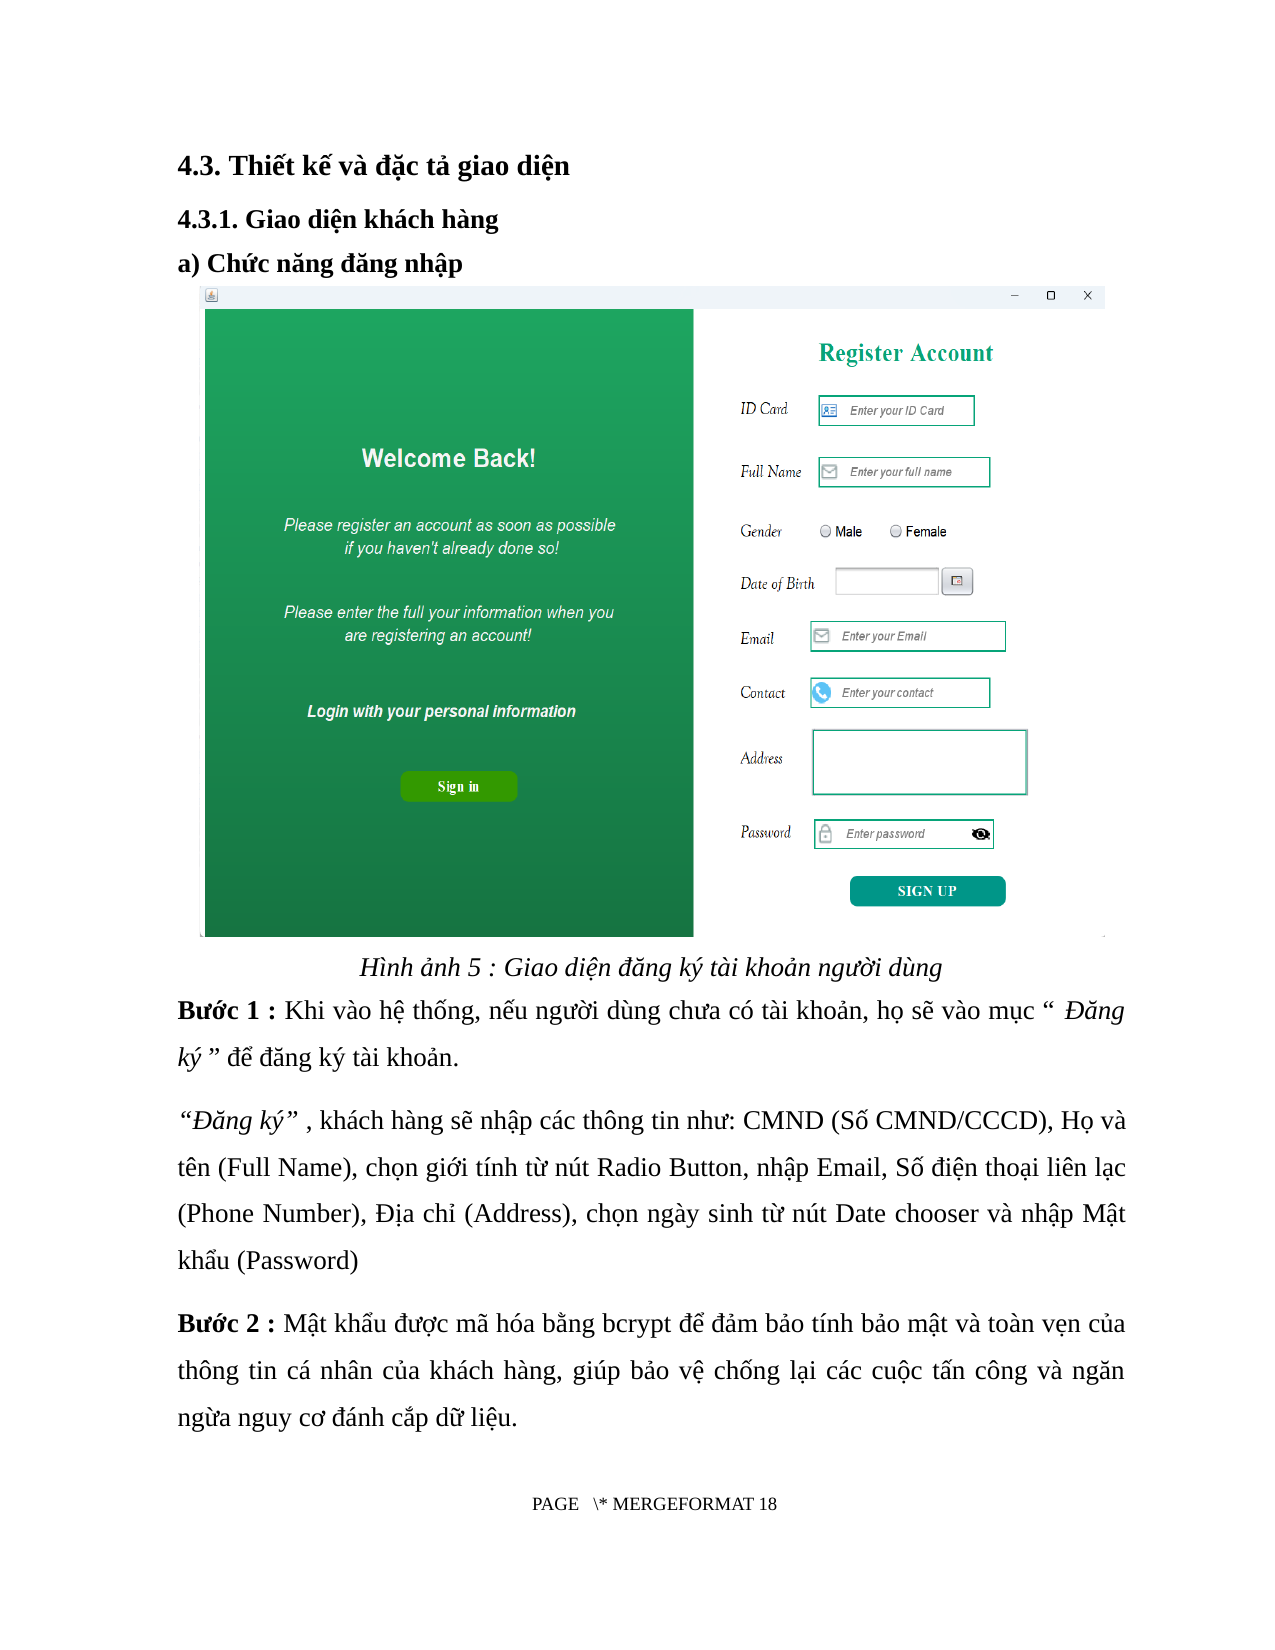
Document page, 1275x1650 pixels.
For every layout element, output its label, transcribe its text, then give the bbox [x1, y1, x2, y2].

text Bước 1 : Khi vào hệ thống, nếu người dùng chưa có tài khoản, họ sẽ vào mục “ Đăng ký ” để đăng ký tài khoản. [177, 994, 1127, 1072]
subtitle 4.3. Thiết kế và đặc tả giao diện [177, 148, 1127, 181]
picture [199, 286, 1105, 937]
text Hình ảnh 5 : Giao diện đăng ký tài khoản người dùng [177, 958, 1127, 982]
text Bước 2 : Mật khẩu được mã hóa bằng bcrypt để đảm bảo tính bảo mật và toàn vẹn của thông tin cá nhân của khách hàng, giúp bảo vệ chống lại các cuộc tấn công và ngăn ngừa nguy cơ đánh cắp dữ liệu. [177, 1307, 1127, 1432]
text “Đăng ký” , khách hàng sẽ nhập các thông tin như: CMND (Số CMND/CCCD), Họ và tên (Full Name), chọn giới tính từ nút Radio Button, nhập Email, Số điện thoại liên lạc (Phone Number), Địa chỉ (Address), chọn ngày sinh từ nút Date chooser và nhập Mật khẩu (Password) [177, 1104, 1127, 1275]
subtitle a) Chức năng đăng nhập [177, 247, 1127, 278]
subtitle 4.3.1. Giao diện khách hàng [177, 203, 1127, 234]
